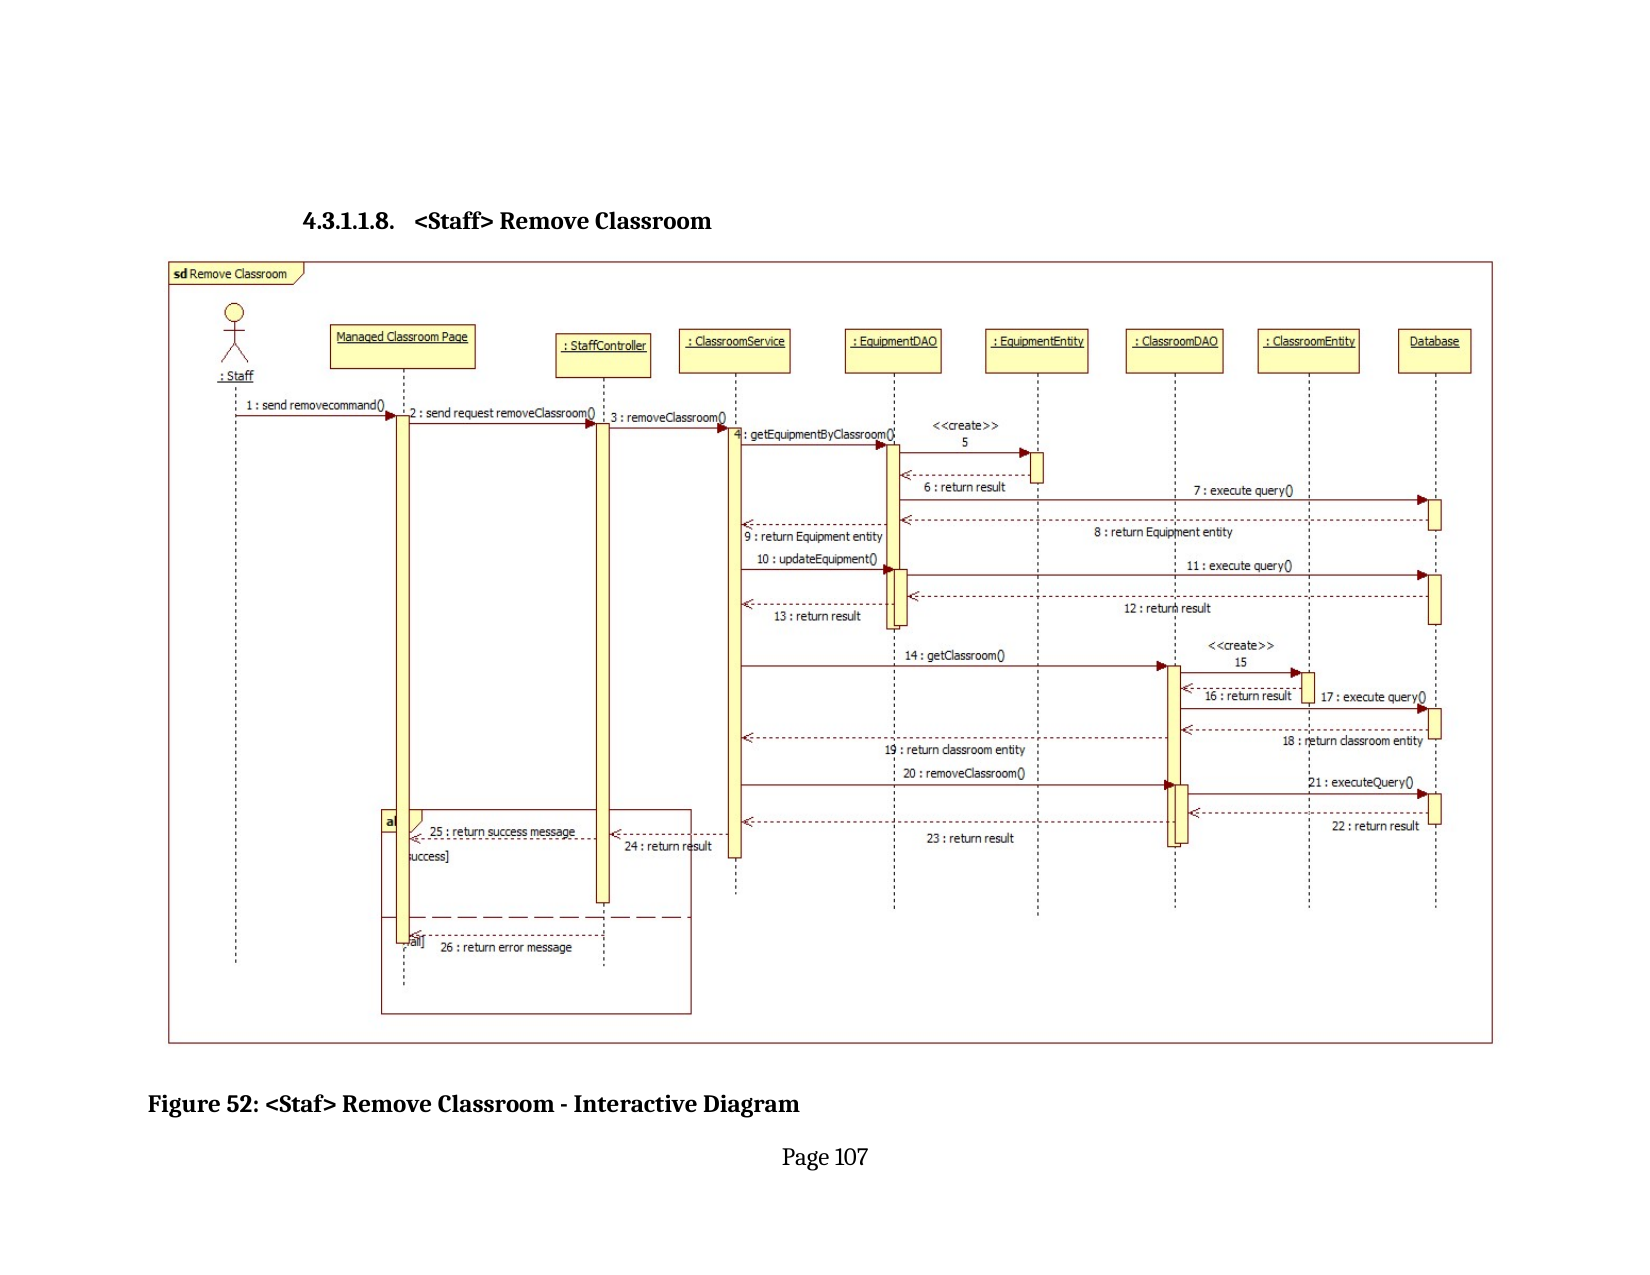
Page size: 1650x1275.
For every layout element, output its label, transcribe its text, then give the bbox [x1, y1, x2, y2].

list <Staff> Remove Classroom [395, 207, 1502, 236]
picture [147, 239, 1513, 1065]
